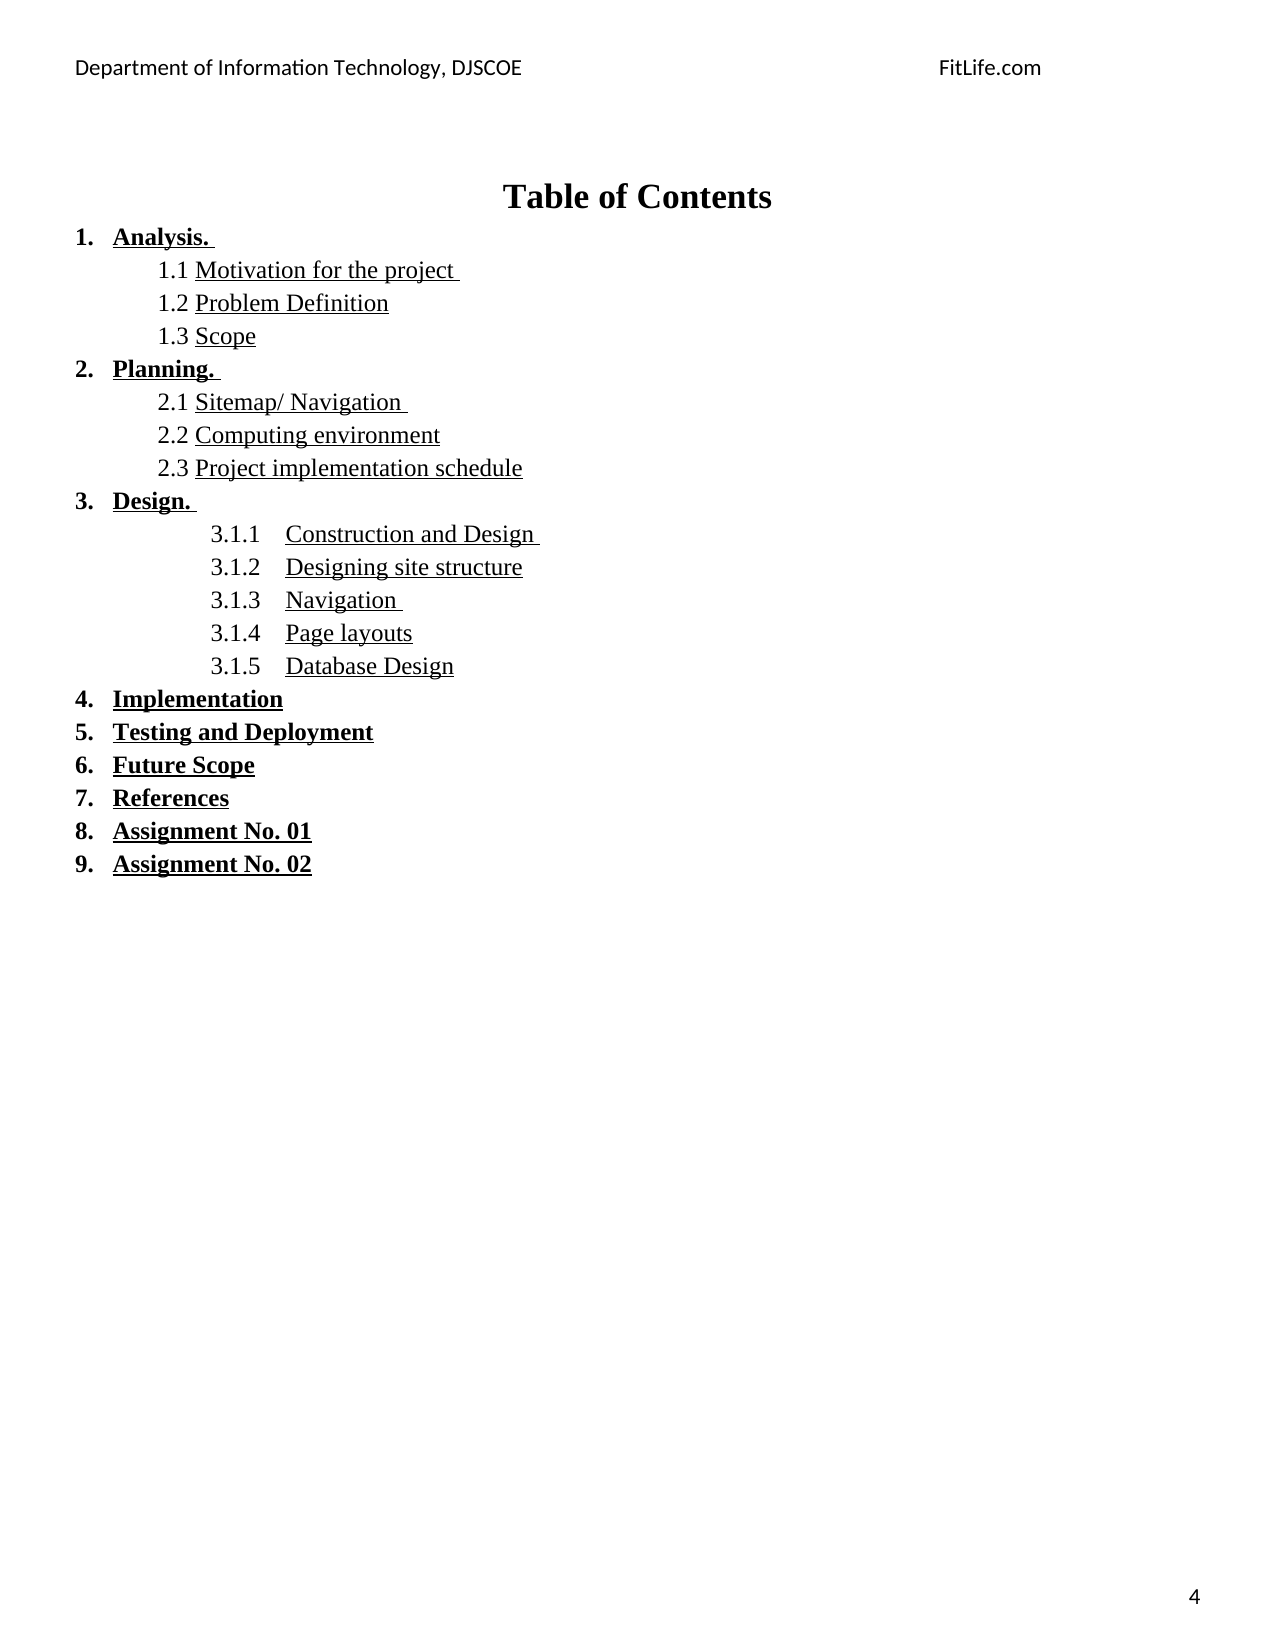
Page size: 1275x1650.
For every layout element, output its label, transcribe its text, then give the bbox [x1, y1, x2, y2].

list Motivation for the project [157, 255, 1200, 283]
list Assignment No. 01 [75, 816, 1200, 845]
list Project implementation schedule [157, 453, 1200, 482]
list Page layouts [210, 618, 1200, 647]
list References [75, 783, 1200, 812]
list Design. [75, 486, 1200, 515]
list Implementation [75, 684, 1200, 713]
list Analysis. [75, 222, 1200, 251]
list Planning. [75, 354, 1200, 383]
list Navigation [210, 585, 1200, 614]
list Scope [157, 321, 1200, 349]
text Table of Contents [75, 175, 1200, 216]
list Future Scope [75, 750, 1200, 779]
list Sitemap/ Navigation [157, 387, 1200, 416]
list Assignment No. 02 [75, 849, 1200, 878]
list Testing and Deployment [75, 717, 1200, 746]
list Construction and Design [210, 519, 1200, 548]
list Computing environment [157, 420, 1200, 449]
list Designing site structure [210, 552, 1200, 581]
list Problem Definition [157, 288, 1200, 317]
list Database Design [210, 651, 1200, 680]
